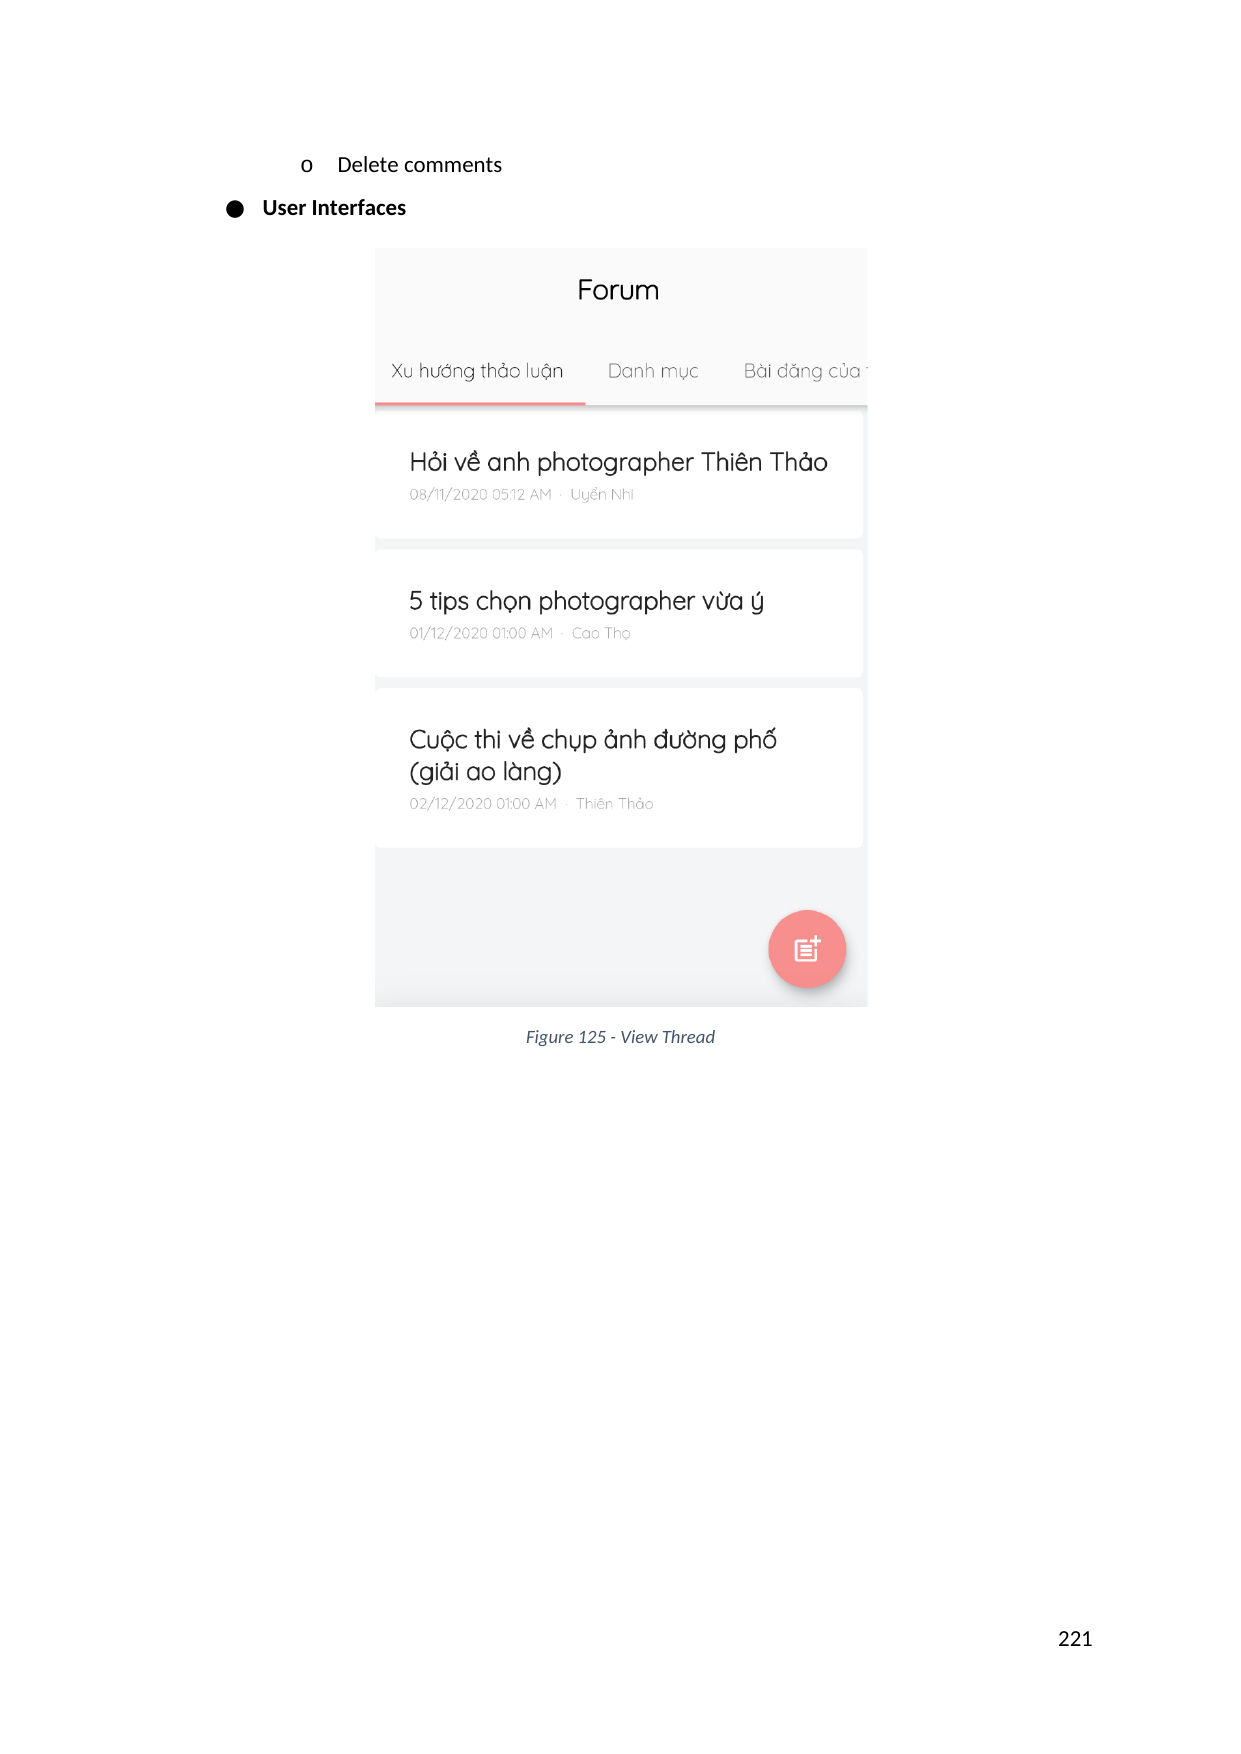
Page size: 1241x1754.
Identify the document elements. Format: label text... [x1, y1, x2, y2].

list User Interfaces [225, 181, 1093, 228]
list Delete comments [300, 150, 1093, 179]
text Figure 125 - View Thread [150, 1025, 1093, 1048]
picture [375, 248, 868, 1007]
